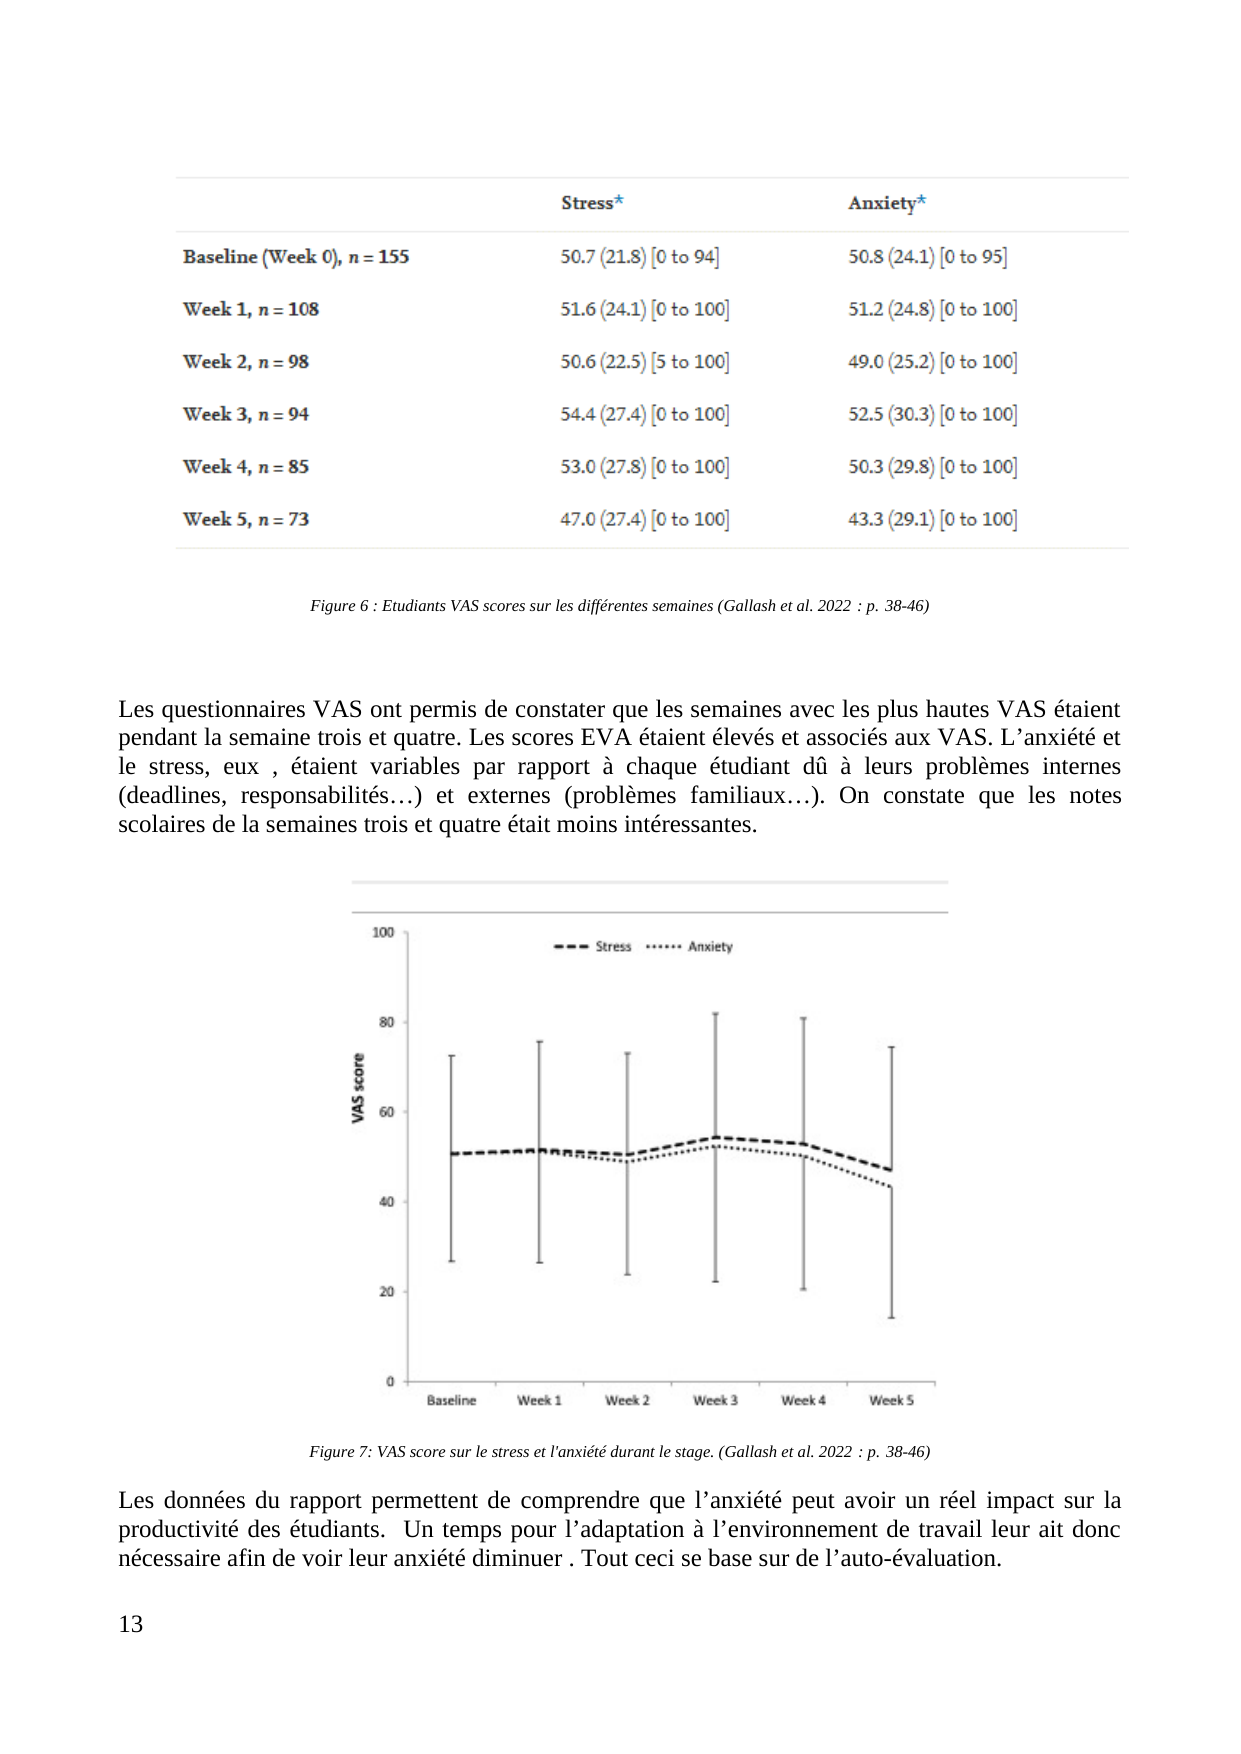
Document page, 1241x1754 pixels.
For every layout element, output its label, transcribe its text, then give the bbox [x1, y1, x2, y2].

text Les questionnaires VAS ont permis de constater que les semaines avec les plus hautes VAS étaient pendant la semaine trois et quatre. Les scores EVA étaient élevés et associés aux VAS. L’anxiété et le stress, eux , étaient variables par rapport à chaque étudiant dû à leurs problèmes internes (deadlines, responsabilités…) et externes (problèmes familiaux…). On constate que les notes scolaires de la semaines trois et quatre était moins intéressantes. [118, 694, 1123, 837]
text Figure 8: VAS score sur le stress et l'anxiété durant le stage. (Gallash et al. 2022 : p. 38-46) [118, 1441, 1123, 1461]
picture [292, 862, 949, 1417]
picture [118, 132, 1129, 571]
text Les données du rapport permettent de comprendre que l’anxiété peut avoir un réel impact sur la productivité des étudiants. Un temps pour l’adaptation à l’environnement de travail leur ait donc nécessaire afin de voir leur anxiété diminuer . Tout ceci se base sur de l’auto-évaluation. [118, 1486, 1123, 1572]
text Figure 7 : Etudiants VAS scores sur les différentes semaines (Gallash et al. 2022 : p. 38-46) [118, 596, 1123, 615]
